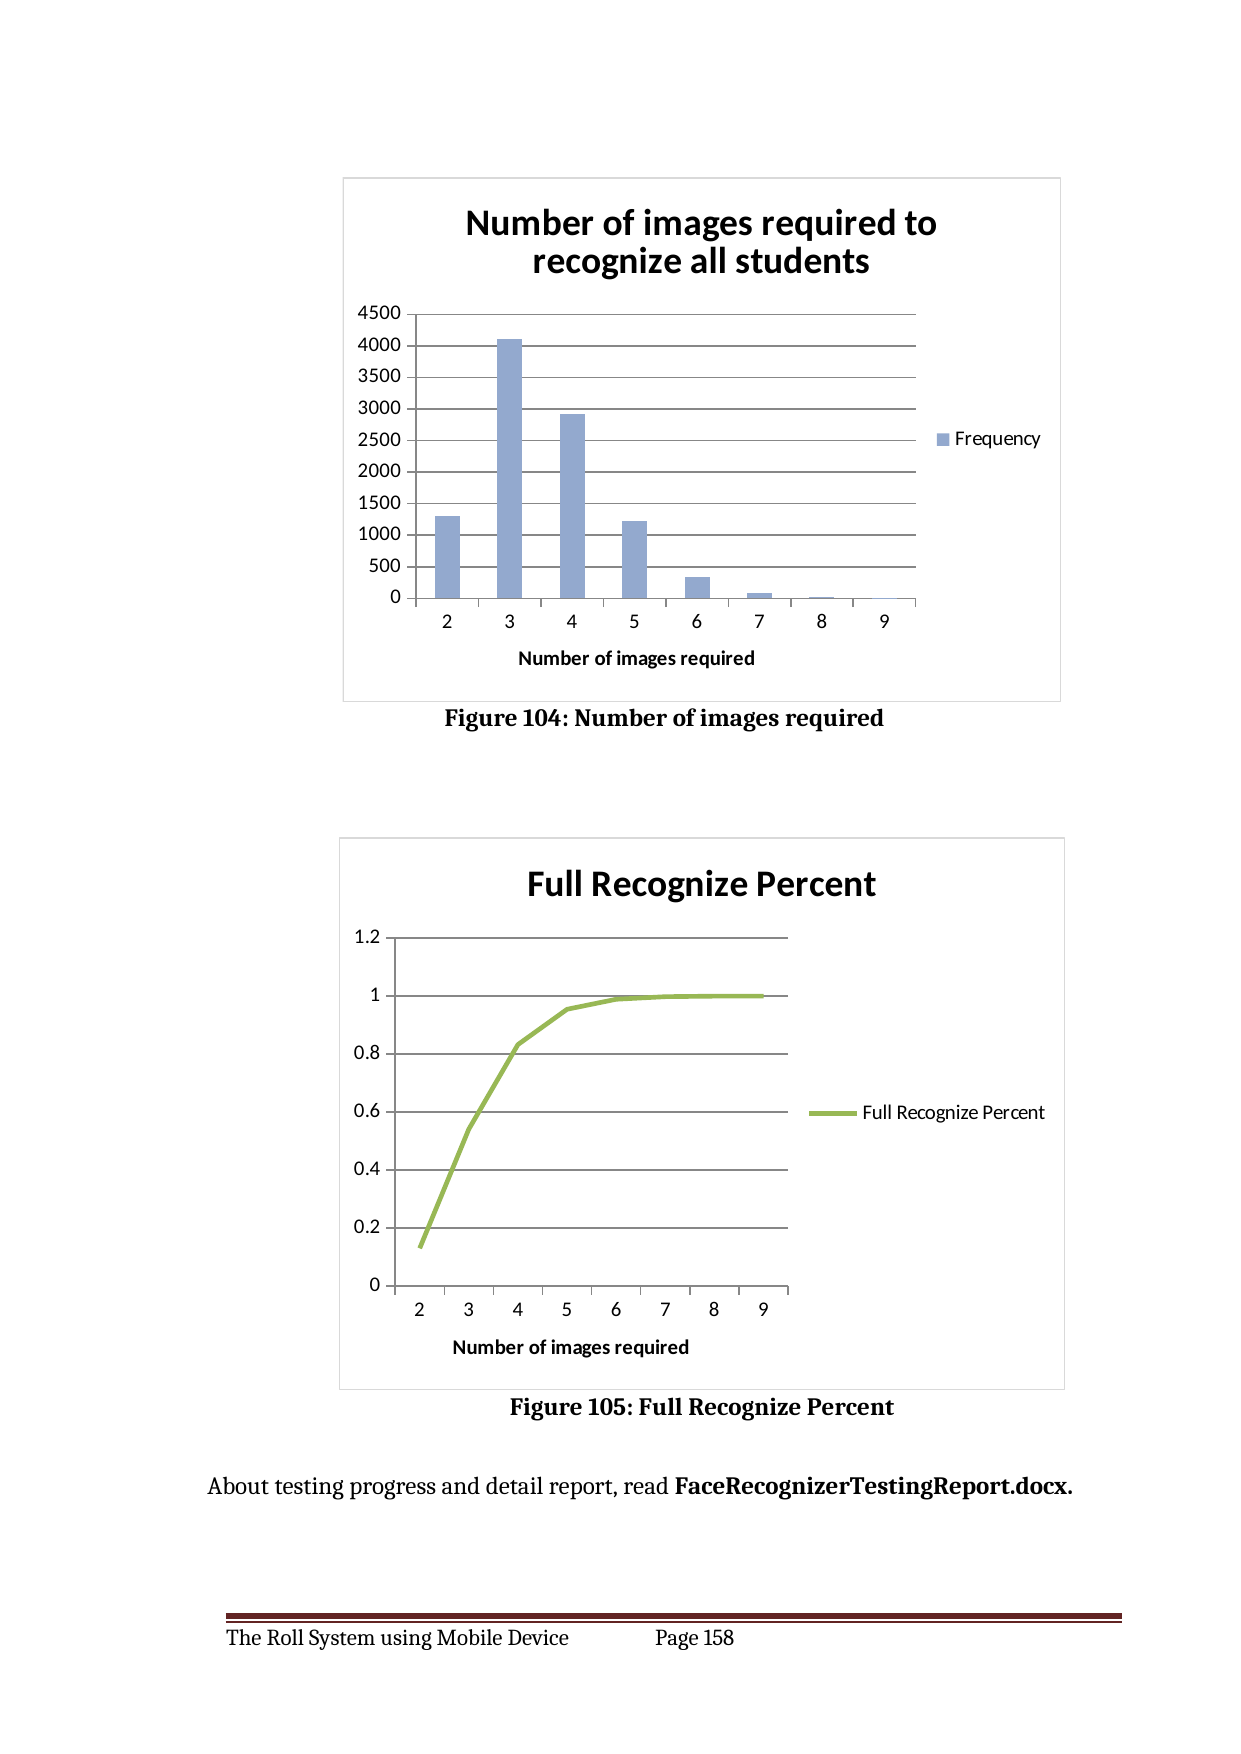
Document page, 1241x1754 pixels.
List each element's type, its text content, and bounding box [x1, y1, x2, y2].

text Figure 104: Number of images required [207, 704, 1122, 733]
text About testing progress and detail report, read FaceRecognizerTestingReport.docx. [207, 1472, 1122, 1500]
list Figure 105: Full Recognize Percent [282, 1393, 1122, 1422]
